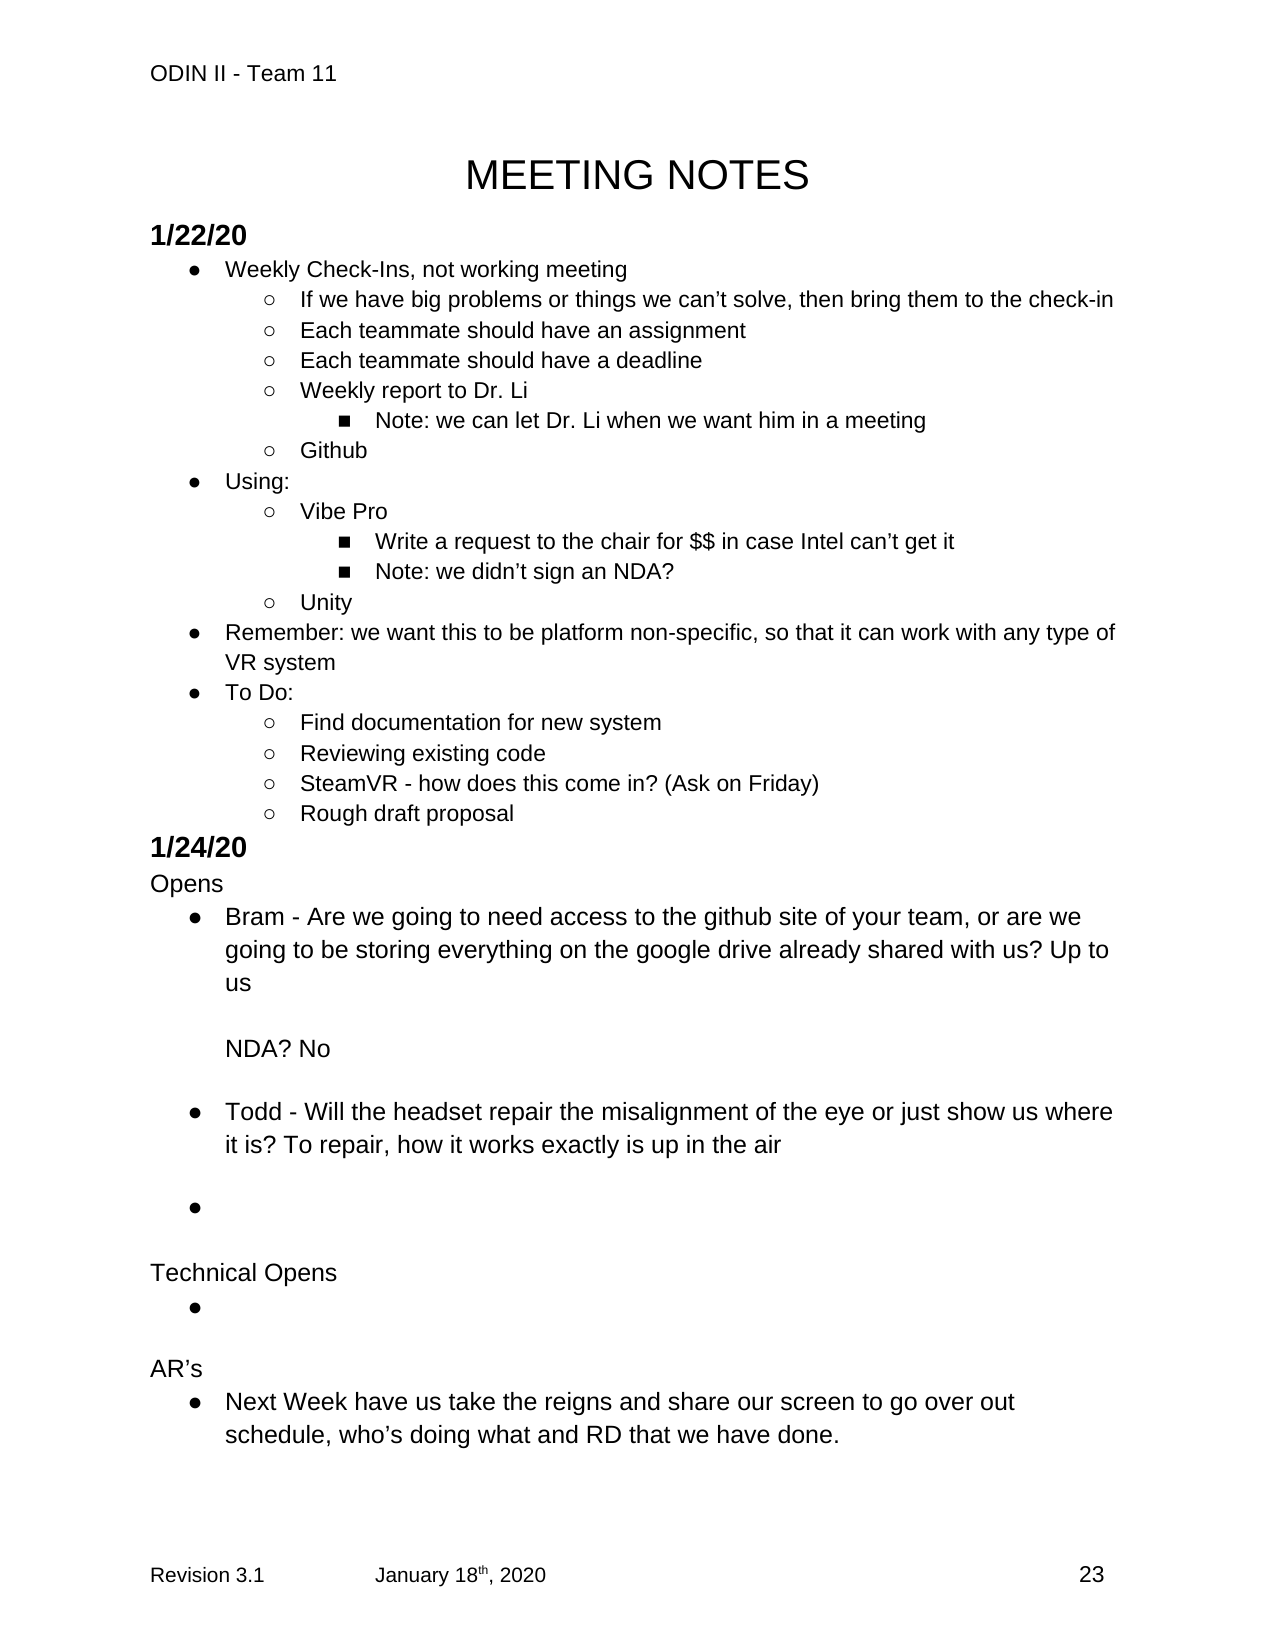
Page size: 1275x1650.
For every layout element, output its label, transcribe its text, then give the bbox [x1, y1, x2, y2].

list SteamVR - how does this come in? (Ask on Friday) [262, 770, 1125, 796]
subtitle MEETING NOTES [150, 150, 1125, 198]
list Unity [262, 588, 1125, 615]
text 1/22/20 [150, 218, 1125, 251]
text Technical Opens [150, 1258, 1125, 1287]
list Write a request to the chair for $$ in case Intel can’t get it [337, 528, 1125, 554]
text Opens [150, 869, 1125, 897]
list Each teammate should have a deadline [262, 347, 1125, 373]
list Note: we didn’t sign an NDA? [337, 558, 1125, 584]
list If we have big problems or things we can’t solve, then bring them to the check-in [262, 286, 1125, 313]
list Remember: we want this to be platform non-specific, so that it can work with any type of VR system [187, 619, 1125, 675]
list Next Week have us take the reigns and share our screen to go over out schedule, who’s doing what and RD that we have done. [187, 1387, 1125, 1449]
text 1/24/20 [150, 830, 1125, 864]
list Vibe Pro [262, 498, 1125, 524]
text AR’s [150, 1354, 1125, 1383]
list Each teammate should have an assignment [262, 317, 1125, 343]
list Using: [187, 468, 1125, 494]
list Bram - Are we going to need access to the github site of your team, or are we going to be storing everything on the google drive already shared with us? Up to us NDA? No [187, 902, 1125, 1093]
list To Do: [187, 679, 1125, 705]
list Find documentation for new system [262, 709, 1125, 736]
list Github [262, 437, 1125, 464]
list Weekly report to Dr. Li [262, 377, 1125, 403]
list Reviewing existing code [262, 739, 1125, 766]
list Note: we can let Dr. Li when we want him in a meeting [337, 407, 1125, 433]
list Todd - Will the headset repair the misalignment of the eye or just show us where it is? To repair, how it works exactly is up in the air [187, 1097, 1125, 1188]
list Rough draft proposal [262, 800, 1125, 826]
list Weekly Check-Ins, not working meeting [187, 256, 1125, 282]
